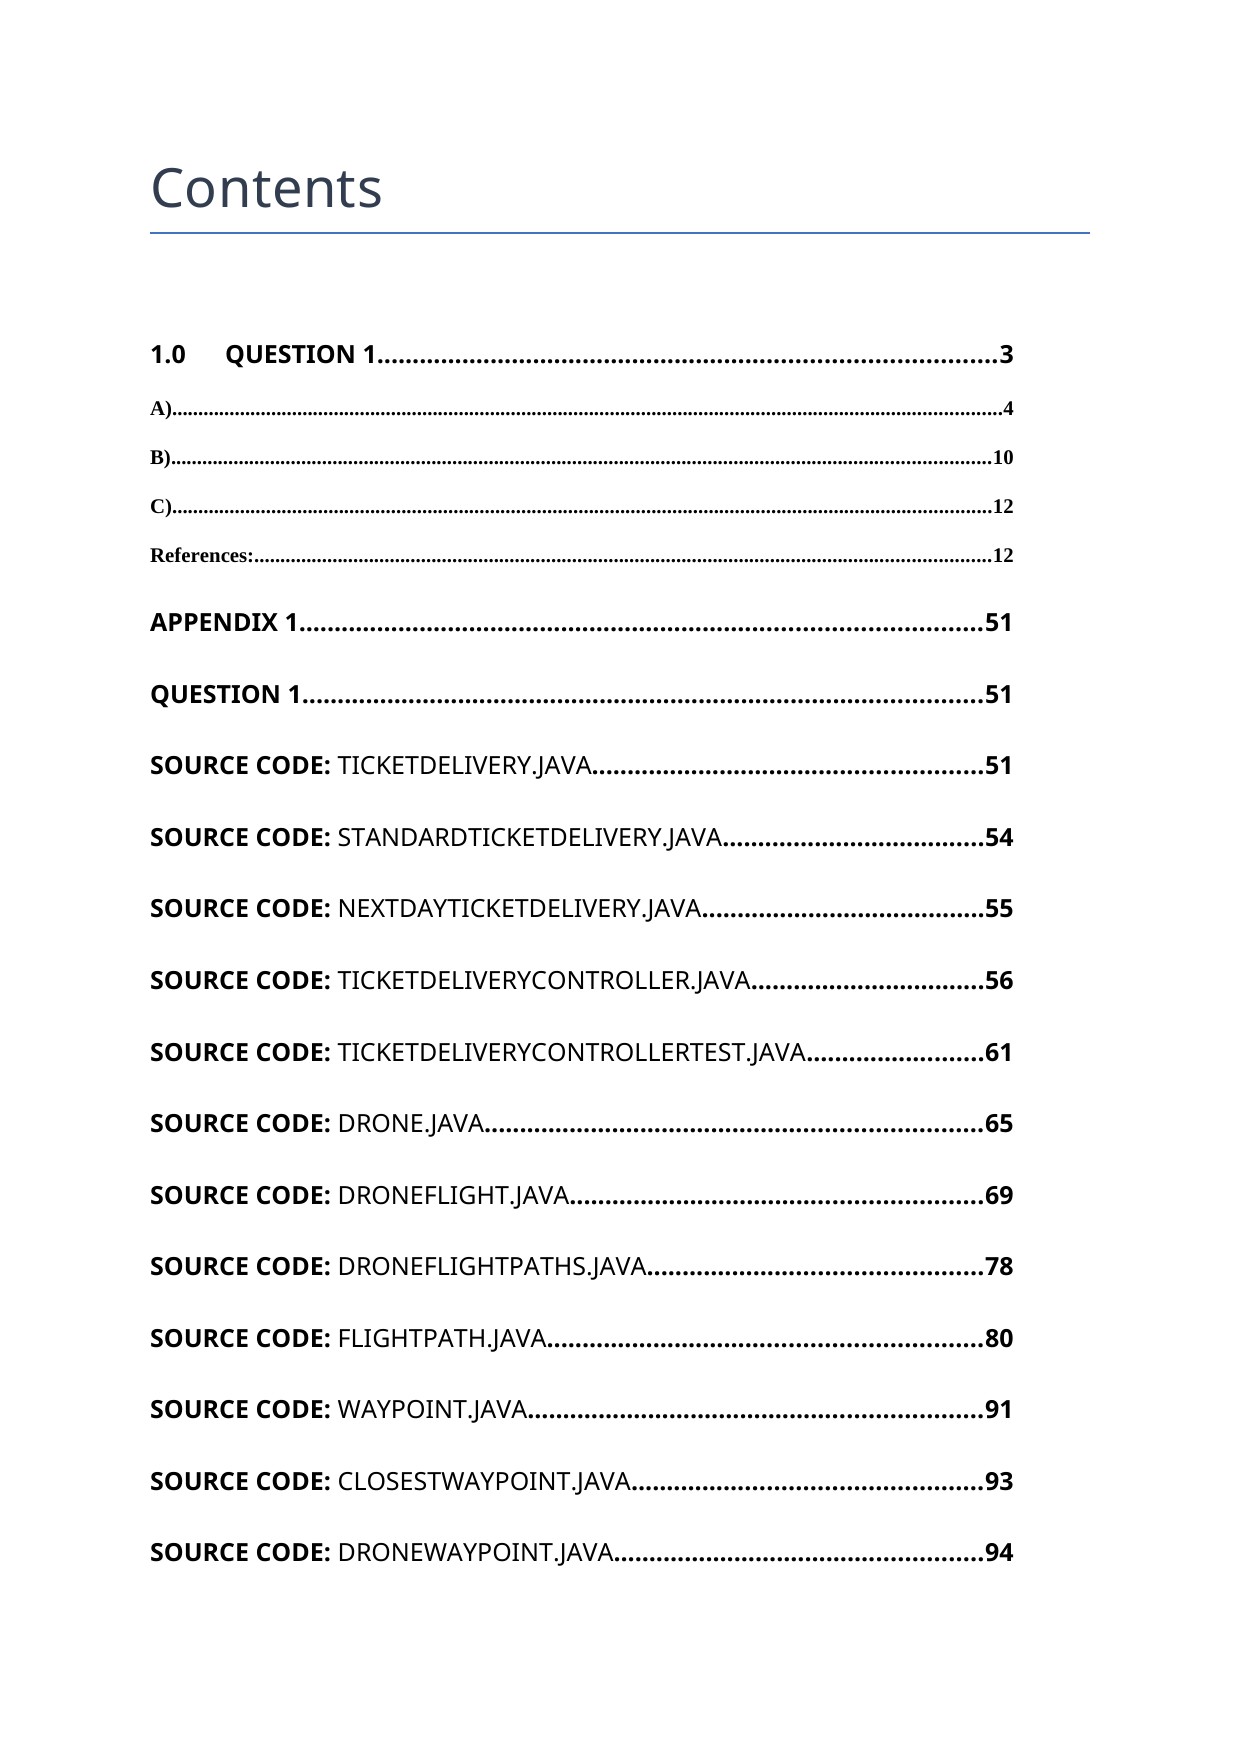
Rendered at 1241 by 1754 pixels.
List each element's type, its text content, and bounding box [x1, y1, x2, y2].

text Source Code: NextDayTicketDelivery.Java 55 [150, 891, 1090, 925]
text Appendix 1 51 [150, 605, 1090, 639]
text Source Code: StandardTicketDelivery.Java 54 [150, 819, 1090, 853]
text A). 4 [150, 396, 1090, 420]
text 1.0 Question 1 3 [150, 337, 1090, 371]
text Source Code: DroneFlightPaths.Java 78 [150, 1249, 1090, 1283]
text References: 12 [150, 543, 1090, 567]
text Source Code: FlightPath.Java 80 [150, 1320, 1090, 1354]
text Source Code: DroneFlight.Java 69 [150, 1177, 1090, 1211]
text Source Code: Waypoint.Java 91 [150, 1392, 1090, 1426]
text Source Code: DroneWaypoint.Java 94 [150, 1535, 1090, 1569]
text Question 1 51 [150, 676, 1090, 710]
title Contents [150, 150, 1090, 232]
text Source Code: TicketDelivery.Java 51 [150, 748, 1090, 782]
text Source Code: TicketDeliveryControllerTest.Java 61 [150, 1034, 1090, 1068]
text Source Code: TicketDeliveryController.Java 56 [150, 963, 1090, 997]
text B). 10 [150, 445, 1090, 469]
text Source Code: Drone.Java 65 [150, 1106, 1090, 1140]
text C). 12 [150, 494, 1090, 518]
text Source Code: ClosestWaypoint.Java 93 [150, 1463, 1090, 1498]
